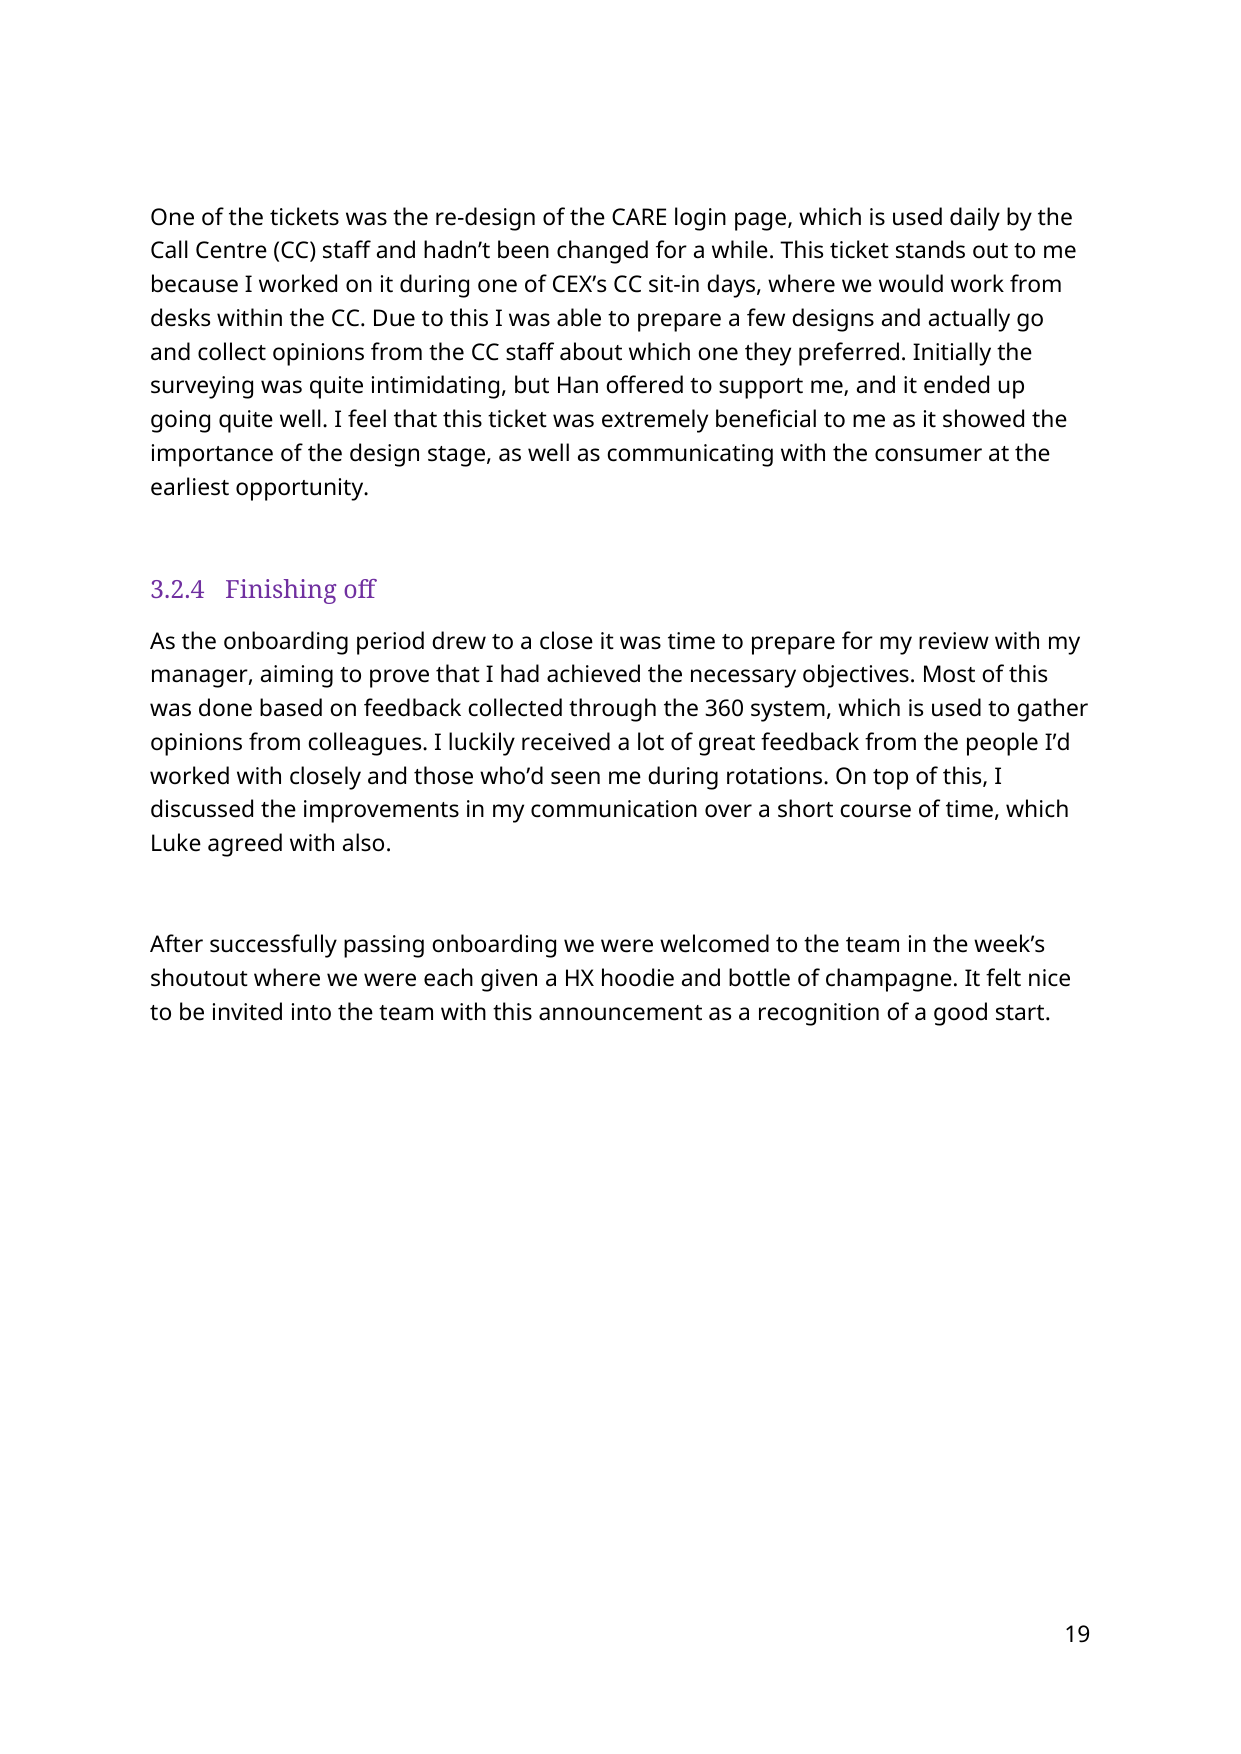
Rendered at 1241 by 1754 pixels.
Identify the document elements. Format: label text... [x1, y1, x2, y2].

text As the onboarding period drew to a close it was time to prepare for my review with my manager, aiming to prove that I had achieved the necessary objectives. Most of this was done based on feedback collected through the 360 system, which is used to gather opinions from colleagues. I luckily received a lot of great feedback from the people I’d worked with closely and those who’d seen me during rotations. On top of this, I discussed the improvements in my communication over a short course of time, which Luke agreed with also. [150, 625, 1090, 858]
text After successfully passing onboarding we were welcomed to the team in the week’s shoutout where we were each given a HX hoodie and bottle of champagne. It felt nice to be invited into the team with this announcement as a recognition of a good start. [150, 928, 1090, 1027]
subtitle Finishing off [150, 571, 1090, 605]
text One of the tickets was the re-design of the CARE login page, which is used daily by the Call Centre (CC) staff and hadn’t been changed for a while. This ticket stands out to me because I worked on it during one of CEX’s CC sit-in days, where we would work from desks within the CC. Due to this I was able to prepare a few designs and actually go and collect opinions from the CC staff about which one they preferred. Initially the surveying was quite intimidating, but Han offered to support me, and it ended up going quite well. I feel that this ticket was extremely beneficial to me as it showed the importance of the design stage, as well as communicating with the consumer at the earliest opportunity. [150, 200, 1090, 502]
